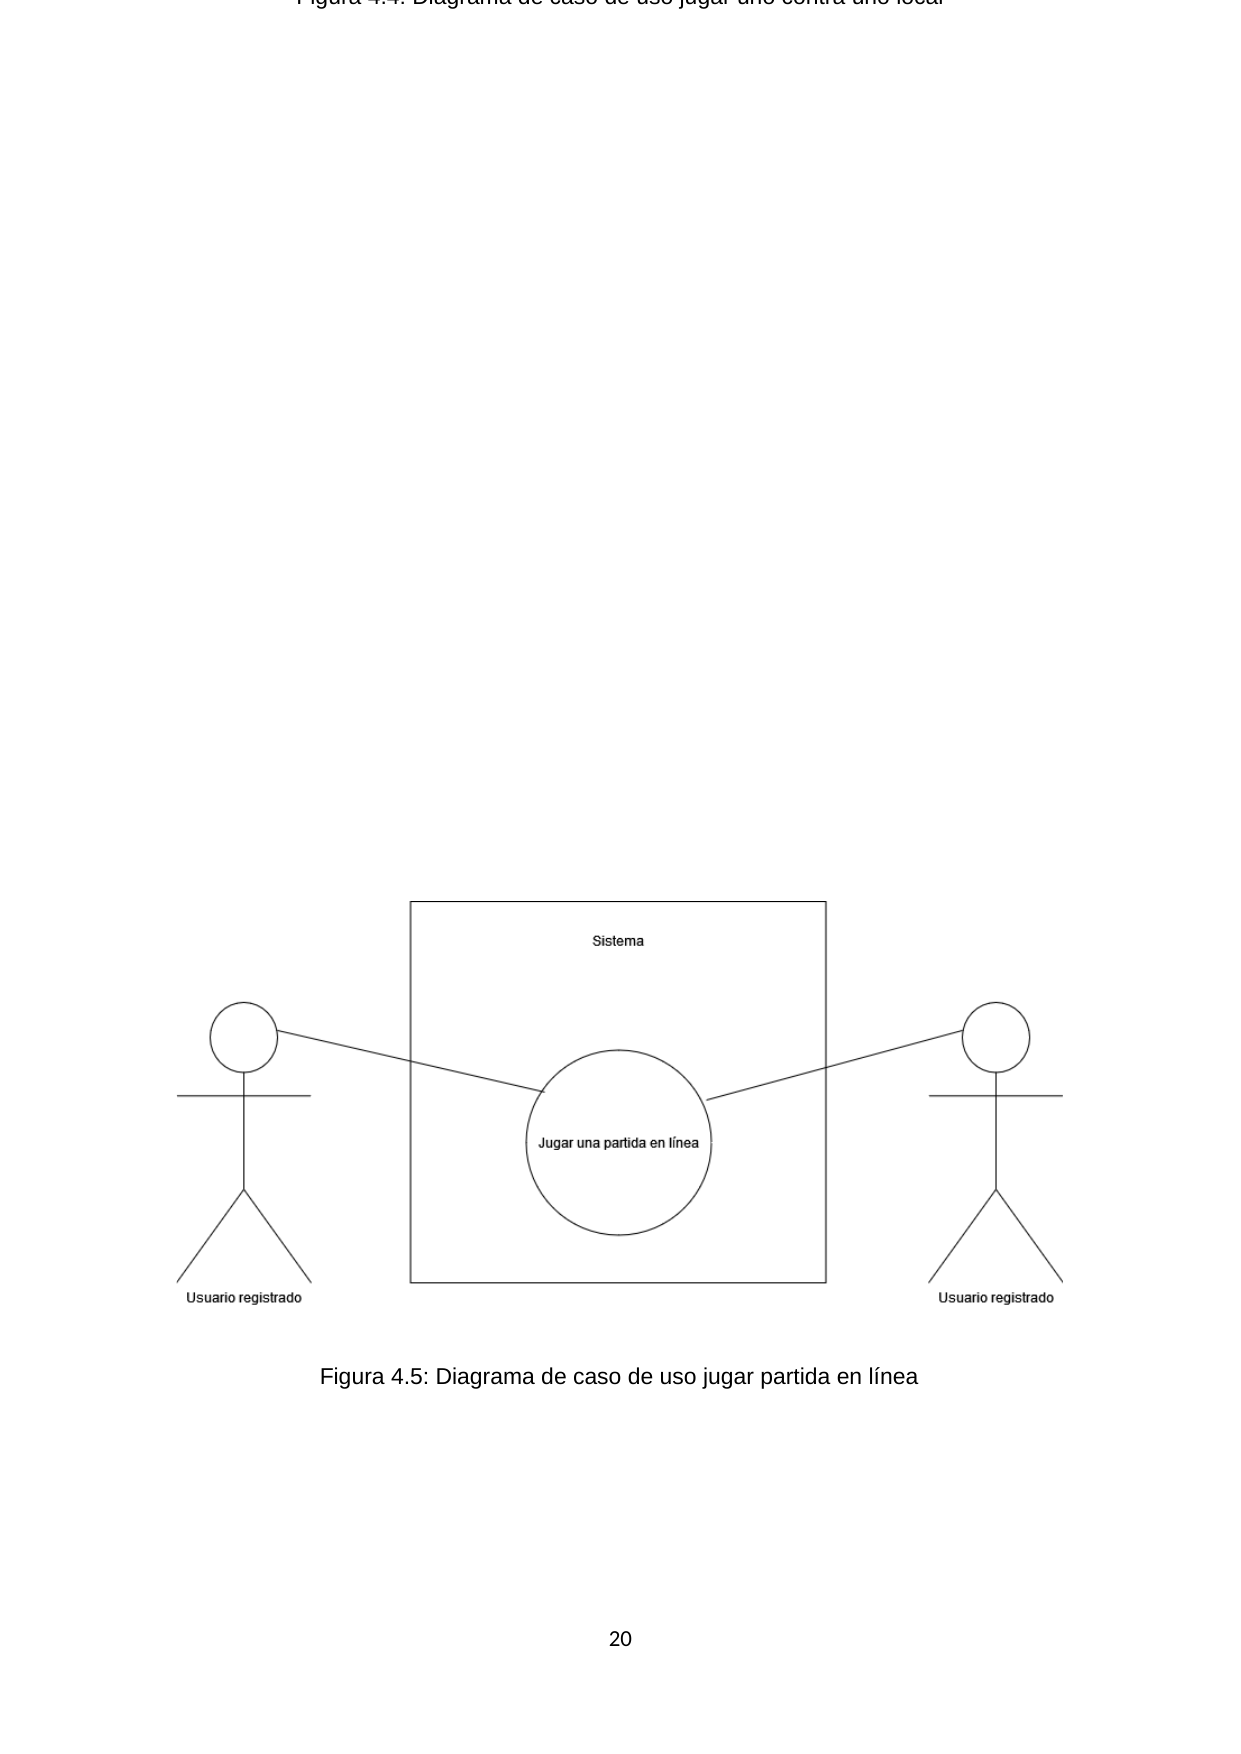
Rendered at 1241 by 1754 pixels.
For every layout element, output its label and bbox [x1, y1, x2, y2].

picture [176, 901, 1063, 1307]
